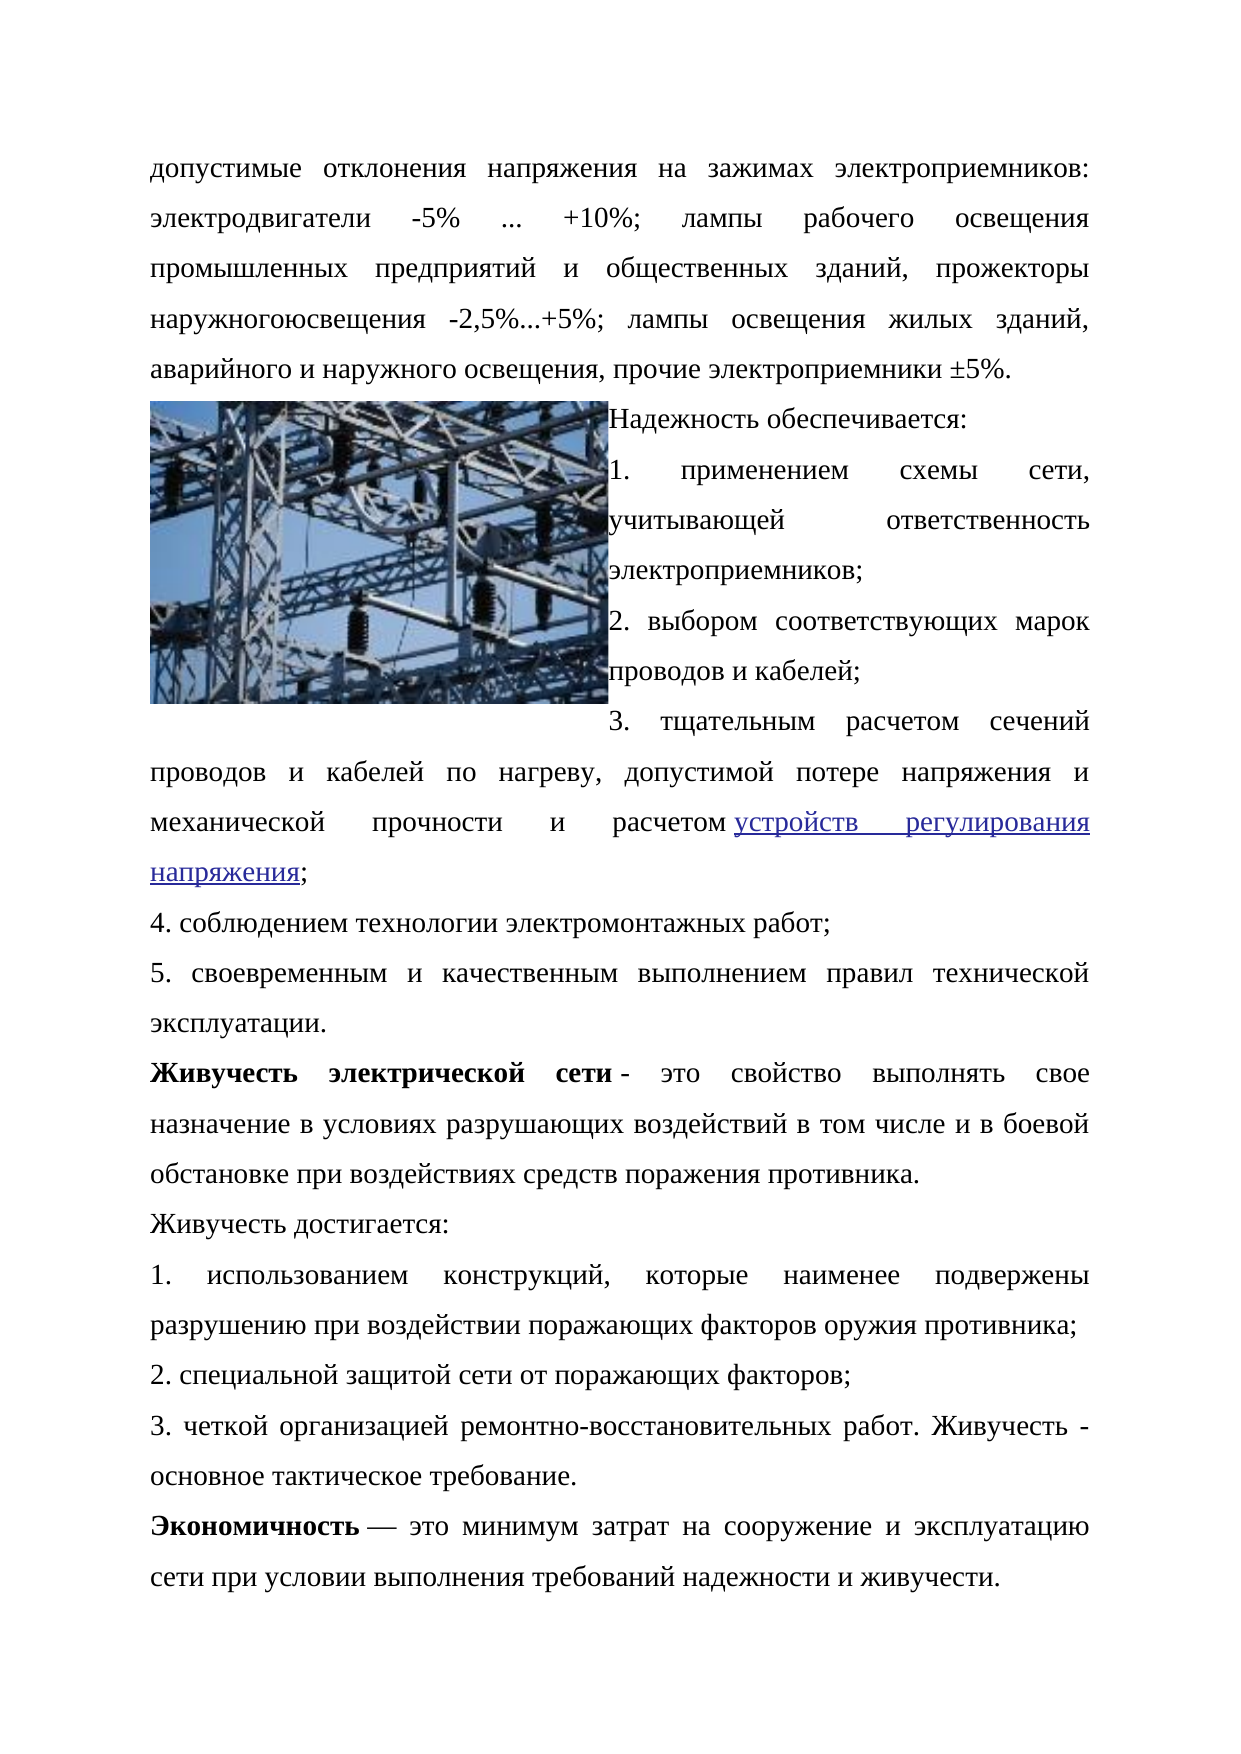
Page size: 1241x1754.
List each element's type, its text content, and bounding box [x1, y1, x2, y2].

text Надежность обеспечивается: [609, 402, 1090, 435]
text 1. использованием конструкций, которые наименее подвержены разрушению при воздействии поражающих факторов оружия противника; [150, 1257, 1090, 1341]
text Живучесть электрической сети - это свойство выполнять свое назначение в условиях разрушающих воздействий в том числе и в боевой обстановке при воздействиях средств поражения противника. [150, 1056, 1090, 1190]
text Живучесть достигается: [150, 1207, 1090, 1240]
text 1. применением схемы сети, учитывающей ответственность электроприемников; [609, 452, 1090, 586]
text 3. четкой организацией ремонтно-восстановительных работ. Живучесть - основное тактическое требование. [150, 1408, 1090, 1492]
text Экономичность — это минимум затрат на сооружение и эксплуатацию сети при условии выполнения требований надежности и живучести. [150, 1508, 1090, 1592]
text 4. соблюдением технологии электромонтажных работ; [150, 905, 1090, 938]
text 2. выбором соответствующих марок проводов и кабелей; [609, 603, 1090, 687]
text 2. специальной защитой сети от поражающих факторов; [150, 1357, 1090, 1391]
text 5. своевременным и качественным выполнением правил технической эксплуатации. [150, 955, 1090, 1039]
picture [150, 401, 609, 704]
text 3. тщательным расчетом сечений проводов и кабелей по нагреву, допустимой потере напряжения и механической прочности и расчетом устройств регулирования напряжения; [150, 703, 1090, 888]
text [150, 150, 1090, 385]
